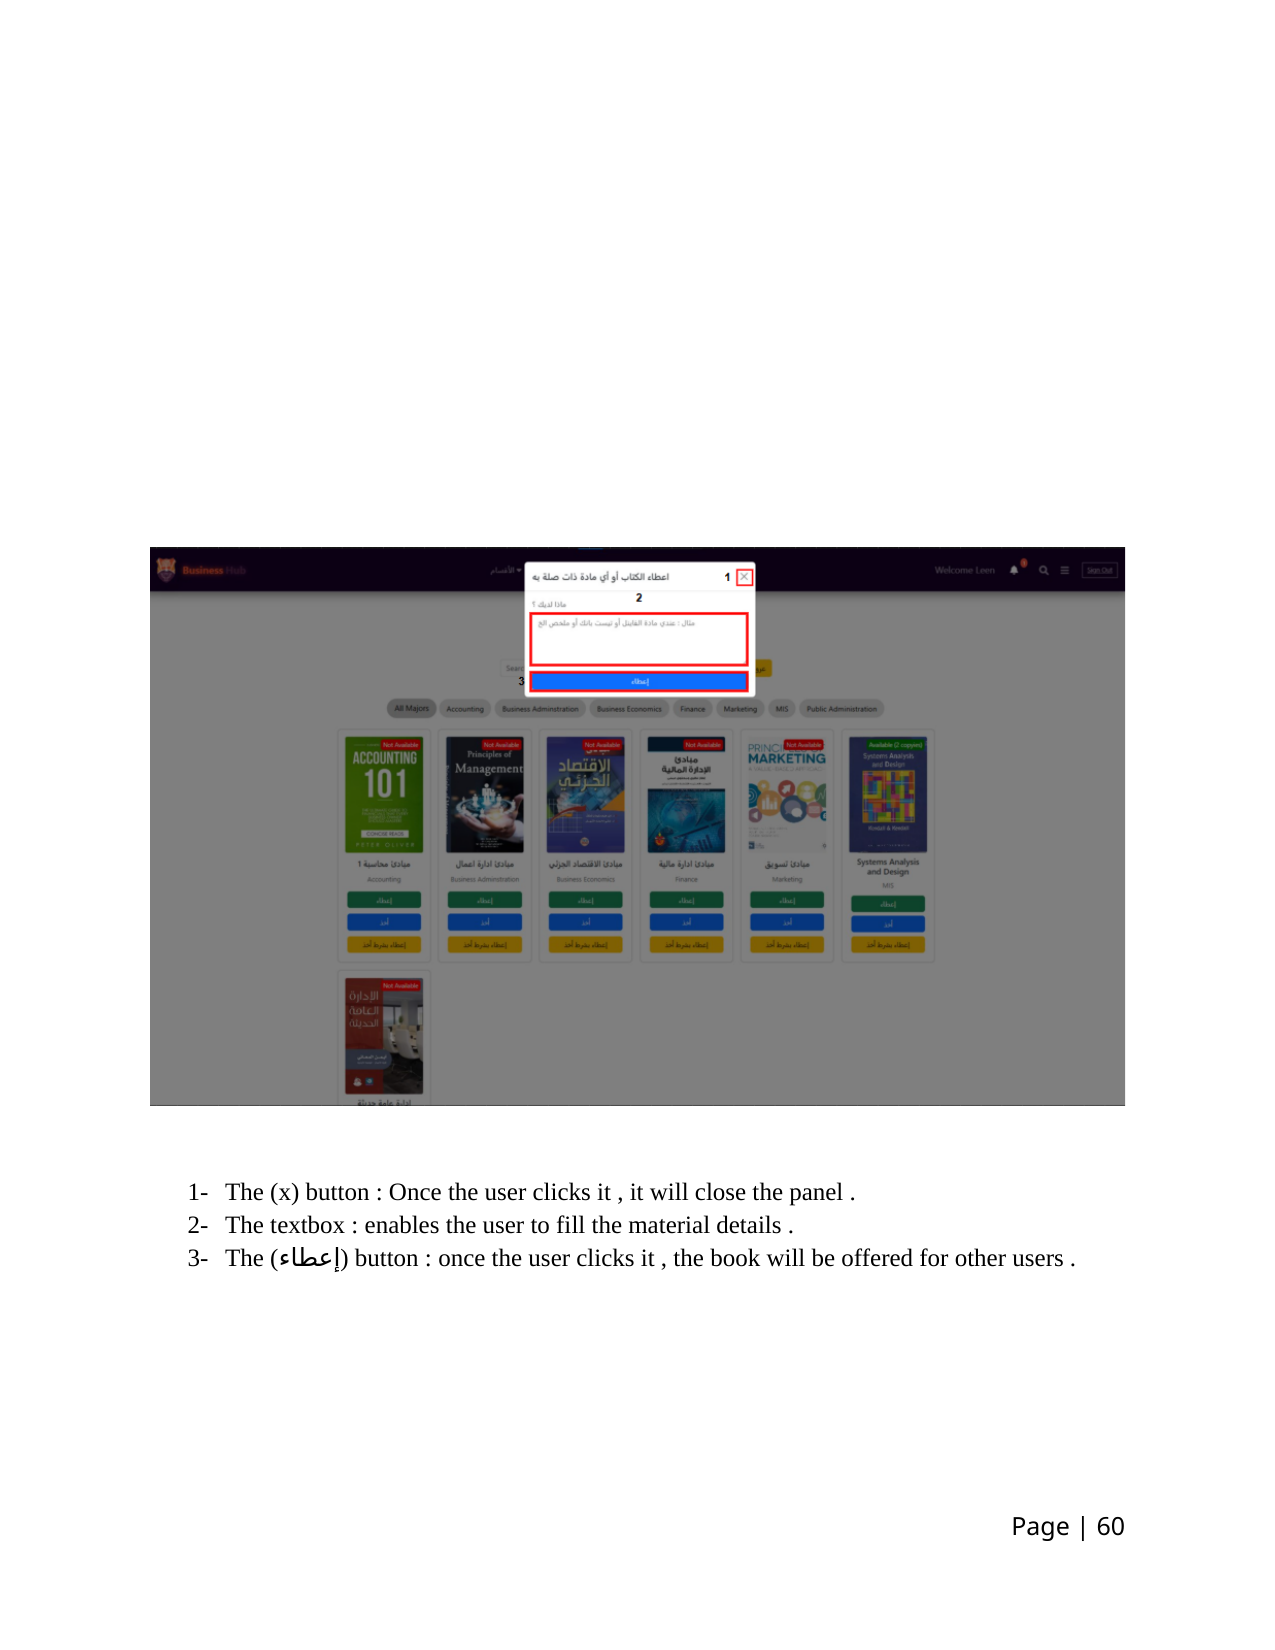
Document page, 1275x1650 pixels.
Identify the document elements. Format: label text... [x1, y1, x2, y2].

list The (x) button : Once the user clicks it , it will close the panel . [187, 1177, 1125, 1206]
list The (إعطاء) button : once the user clicks it , the book will be offered for other users . [187, 1243, 1125, 1272]
list The textbox : enables the user to fill the material details . [187, 1210, 1125, 1239]
picture [150, 547, 1125, 1106]
